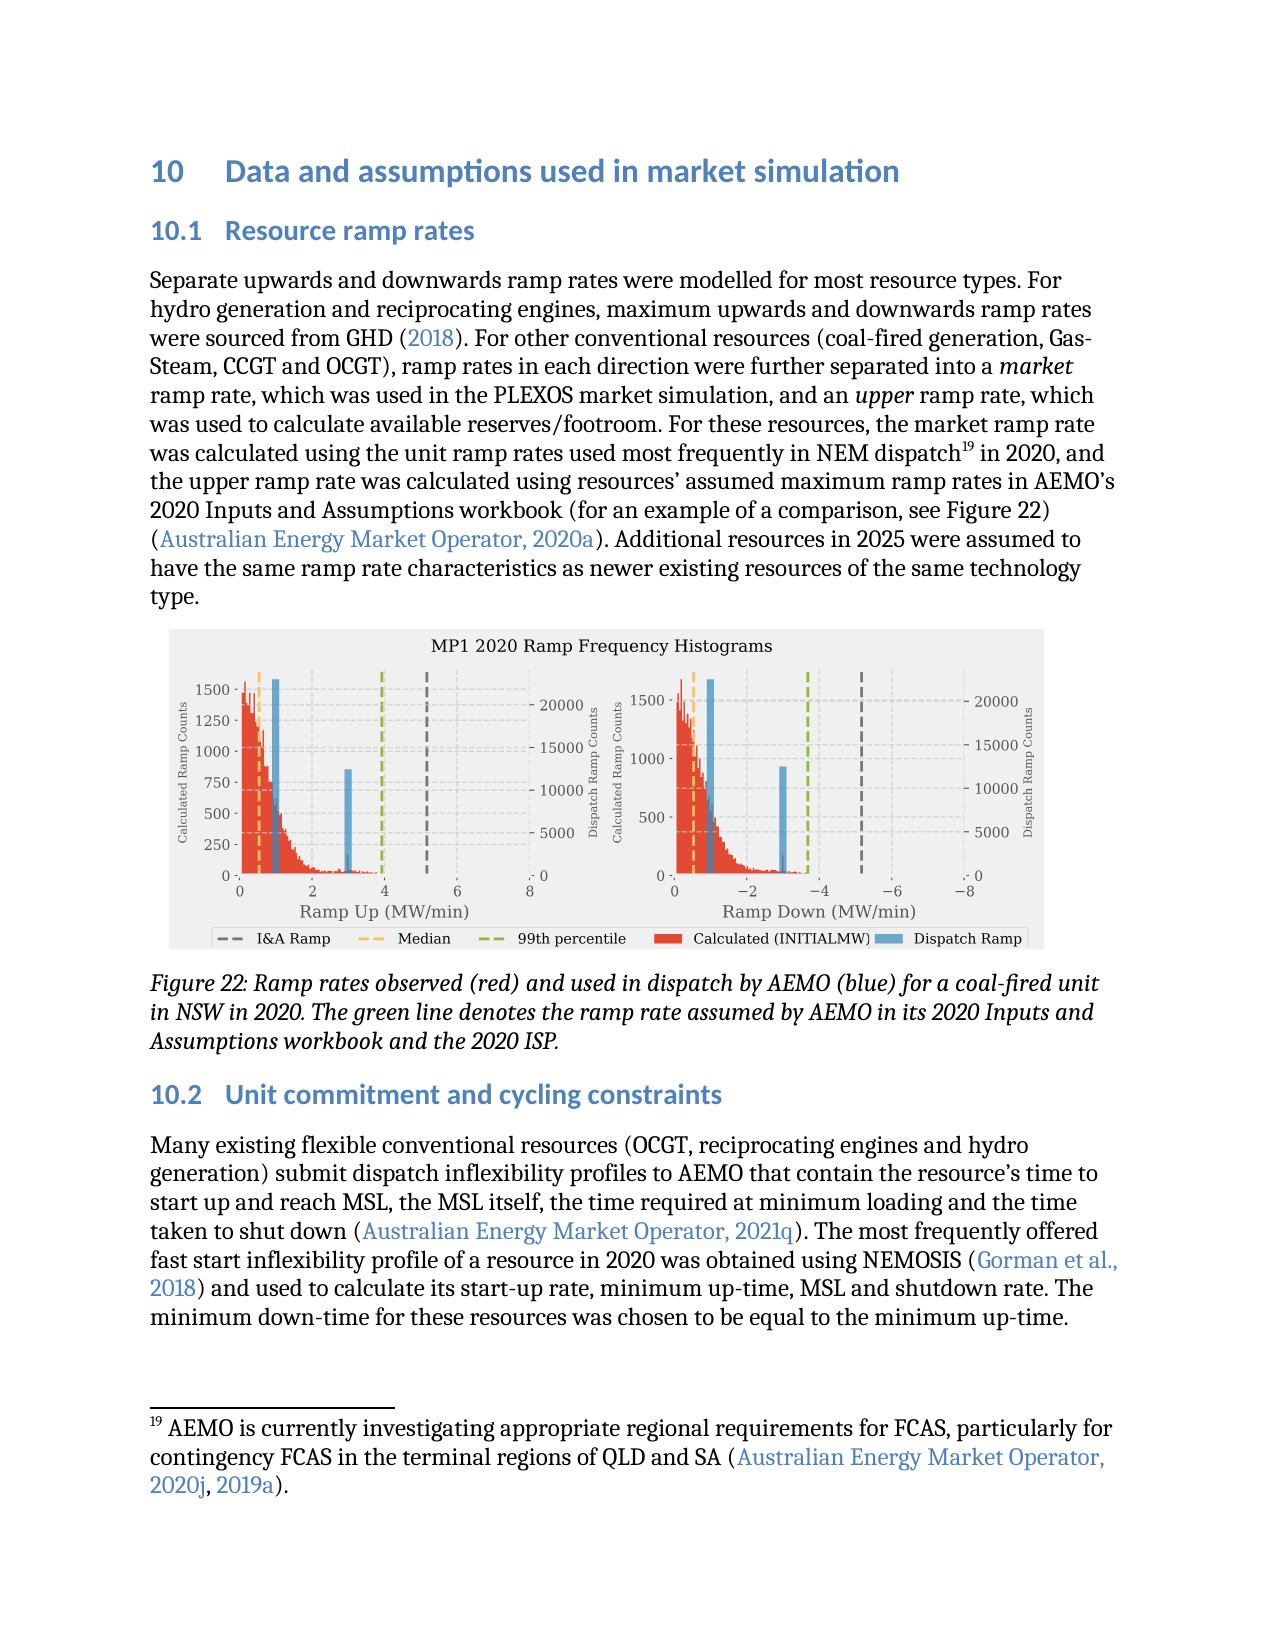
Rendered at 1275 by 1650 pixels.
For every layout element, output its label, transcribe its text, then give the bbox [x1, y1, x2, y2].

subtitle 10 Data and assumptions used in market simulation [150, 150, 1125, 191]
text Separate upwards and downwards ramp rates were modelled for most resource types. For hydro generation and reciprocating engines, maximum upwards and downwards ramp rates were sourced from GHD (2018). For other conventional resources (coal-fired generation, Gas-Steam, CCGT and OCGT), ramp rates in each direction were further separated into a market ramp rate, which was used in the PLEXOS market simulation, and an upper ramp rate, which was used to calculate available reserves/footroom. For these resources, the market ramp rate was calculated using the unit ramp rates used most frequently in NEM dispatch in 2020, and the upper ramp rate was calculated using resources’ assumed maximum ramp rates in AEMO’s 2020 Inputs and Assumptions workbook (for an example of a comparison, see Figure 22) (Australian Energy Market Operator, 2020a). Additional resources in 2025 were assumed to have the same ramp rate characteristics as newer existing resources of the same technology type. [150, 266, 1125, 611]
picture [168, 629, 1044, 949]
text Figure 22: Ramp rates observed (red) and used in dispatch by AEMO (blue) for a coal-fired unit in NSW in 2020. The green line denotes the ramp rate assumed by AEMO in its 2020 Inputs and Assumptions workbook and the 2020 ISP. [150, 969, 1125, 1055]
subtitle 10.2 Unit commitment and cycling constraints [150, 1076, 1125, 1112]
text Many existing flexible conventional resources (OCGT, reciprocating engines and hydro generation) submit dispatch inflexibility profiles to AEMO that contain the resource’s time to start up and reach MSL, the MSL itself, the time required at minimum loading and the time taken to shut down (Australian Energy Market Operator, 2021q). The most frequently offered fast start inflexibility profile of a resource in 2020 was obtained using NEMOSIS (Gorman et al., 2018) and used to calculate its start-up rate, minimum up-time, MSL and shutdown rate. The minimum down-time for these resources was chosen to be equal to the minimum up-time. [150, 1131, 1125, 1332]
subtitle 10.1 Resource ramp rates [150, 212, 1125, 247]
